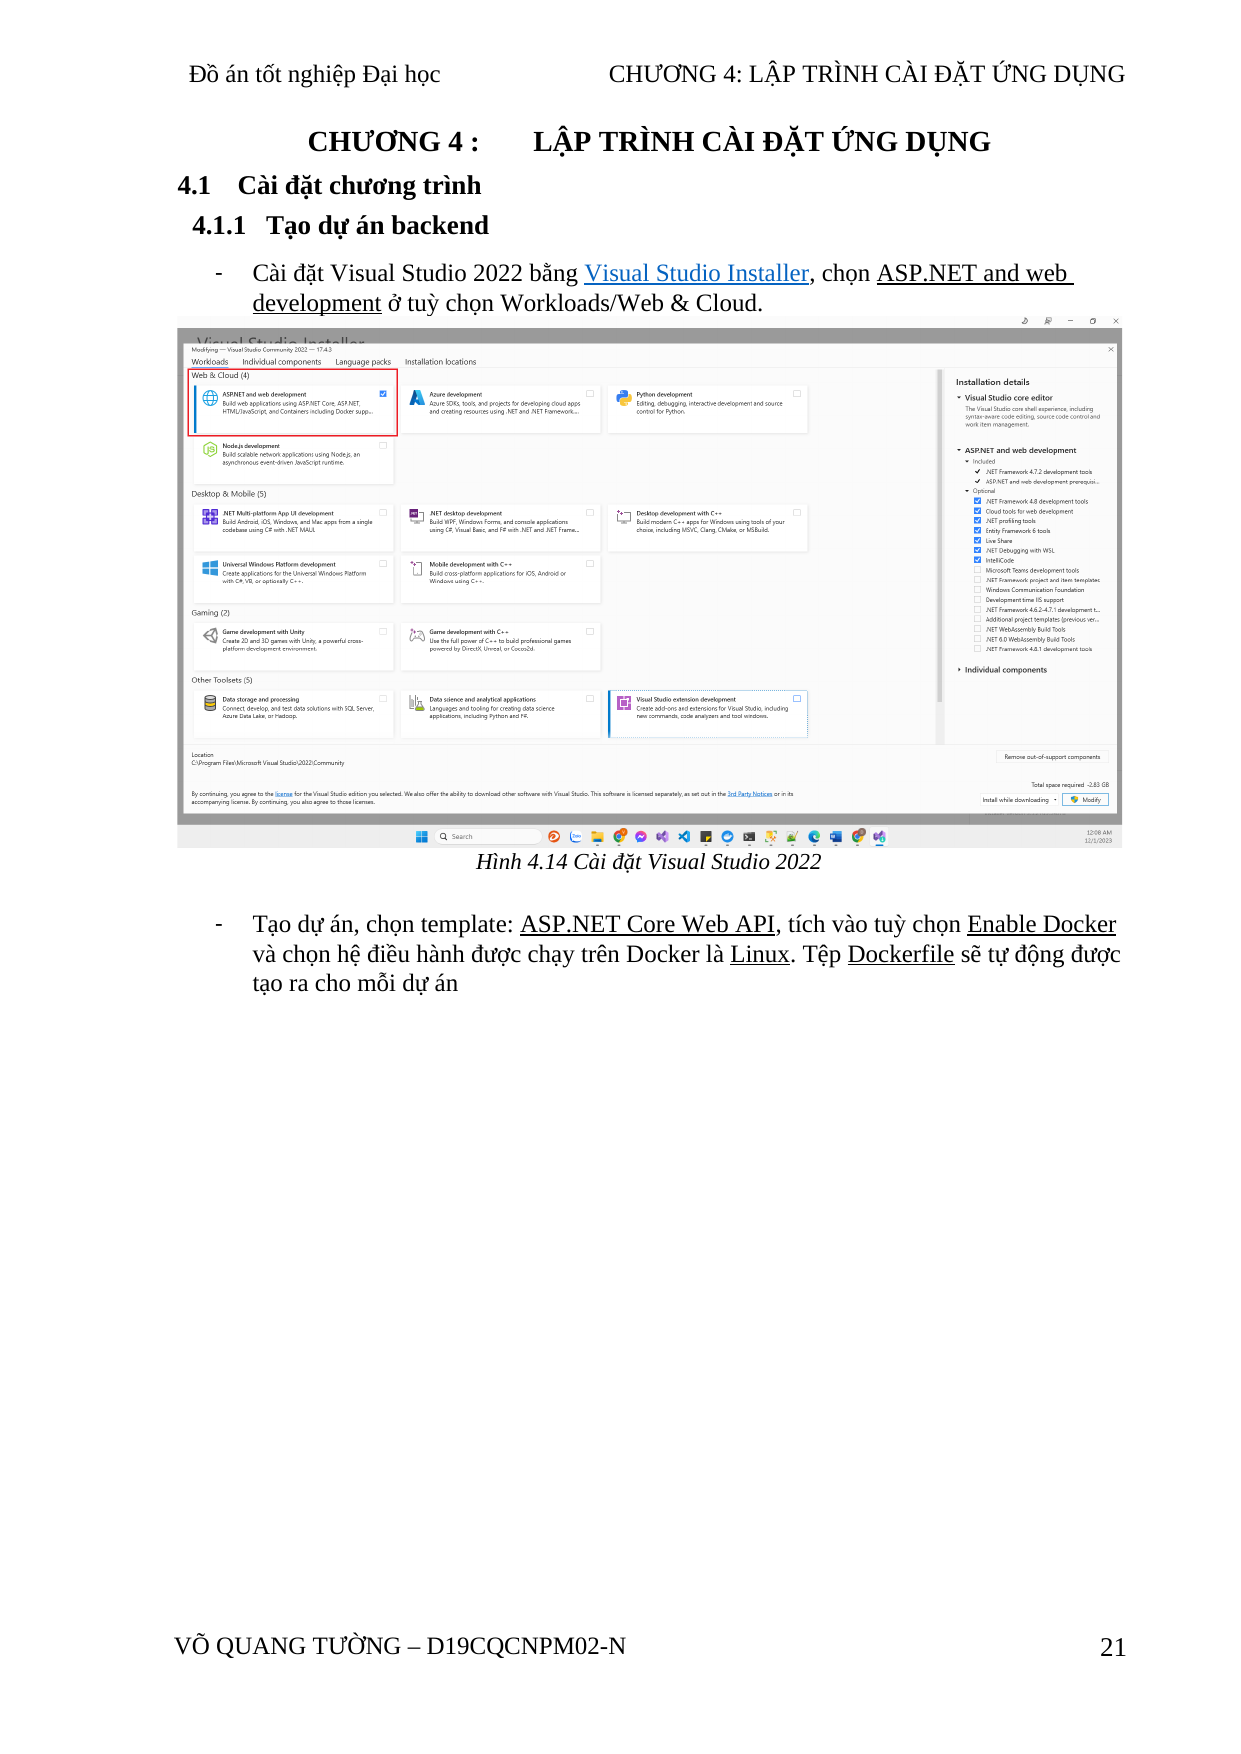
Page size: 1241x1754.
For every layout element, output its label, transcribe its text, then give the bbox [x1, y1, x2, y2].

subtitle LẬP TRÌNH CÀI ĐẶT ỨNG DỤNG [177, 124, 1122, 158]
subtitle Tạo dự án backend [192, 209, 1122, 240]
subtitle Cài đặt chương trình [177, 169, 1122, 200]
picture [177, 316, 1123, 848]
list Cài đặt Visual Studio 2022 bằng Visual Studio Installer, chọn ASP.NET and web development ở tuỳ chọn Workloads/Web & Cloud. [215, 257, 1122, 316]
list Tạo dự án, chọn template: ASP.NET Core Web API, tích vào tuỳ chọn Enable Docker và chọn hệ điều hành được chạy trên Docker là Linux. Tệp Dockerfile sẽ tự động được tạo ra cho mỗi dự án [215, 908, 1122, 996]
